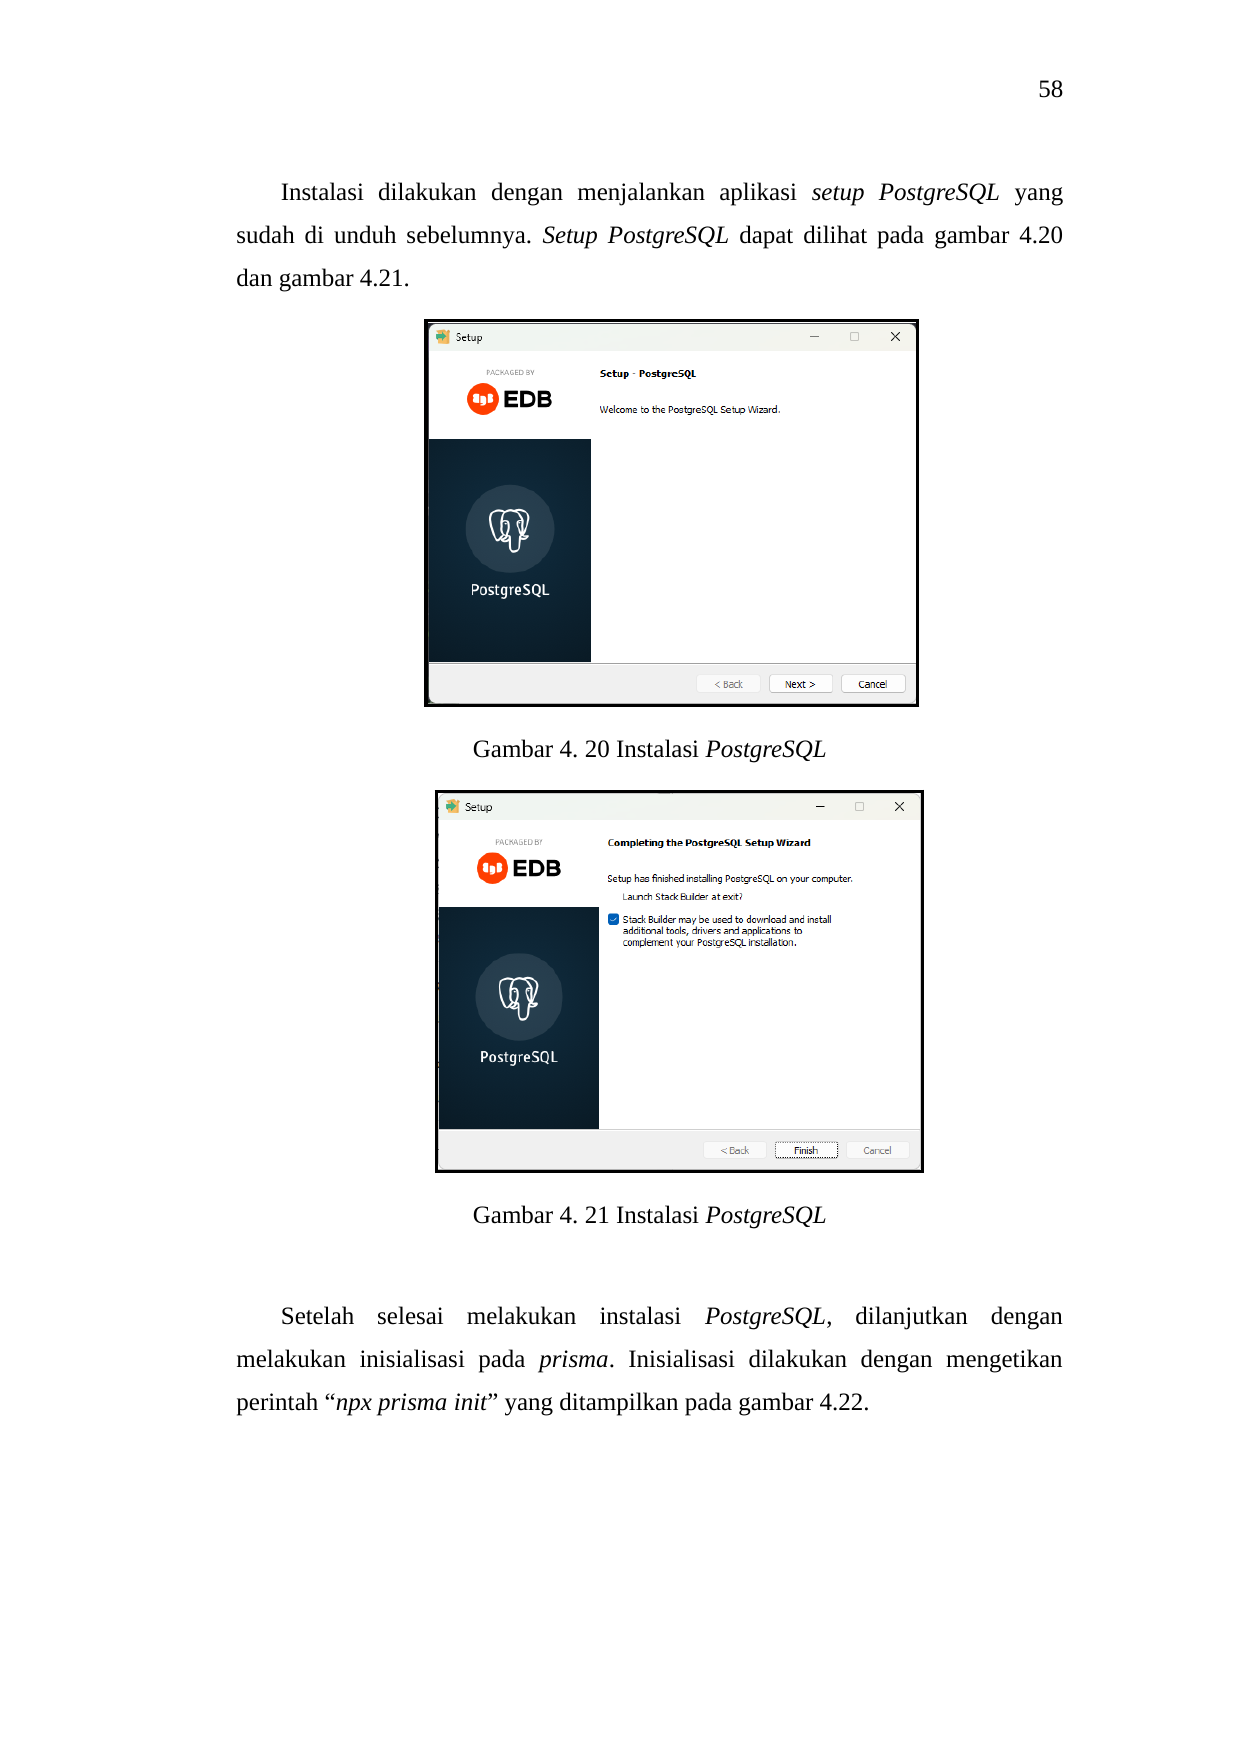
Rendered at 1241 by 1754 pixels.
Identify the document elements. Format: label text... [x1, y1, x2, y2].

text Setelah selesai melakukan instalasi PostgreSQL, dilanjutkan dengan melakukan inisialisasi pada prisma. Inisialisasi dilakukan dengan mengetikan perintah “npx prisma init” yang ditampilkan pada gambar 4.22. [236, 1301, 1063, 1416]
text Instalasi dilakukan dengan menjalankan aplikasi setup PostgreSQL yang sudah di unduh sebelumnya. Setup PostgreSQL dapat dilihat pada gambar 4.20 dan gambar 4.21. [236, 177, 1063, 292]
picture [438, 793, 921, 1170]
text Gambar 4. 20 Instalasi PostgreSQL [236, 734, 1063, 763]
text Gambar 4. 21 Instalasi PostgreSQL [236, 1200, 1063, 1229]
picture [428, 322, 916, 704]
